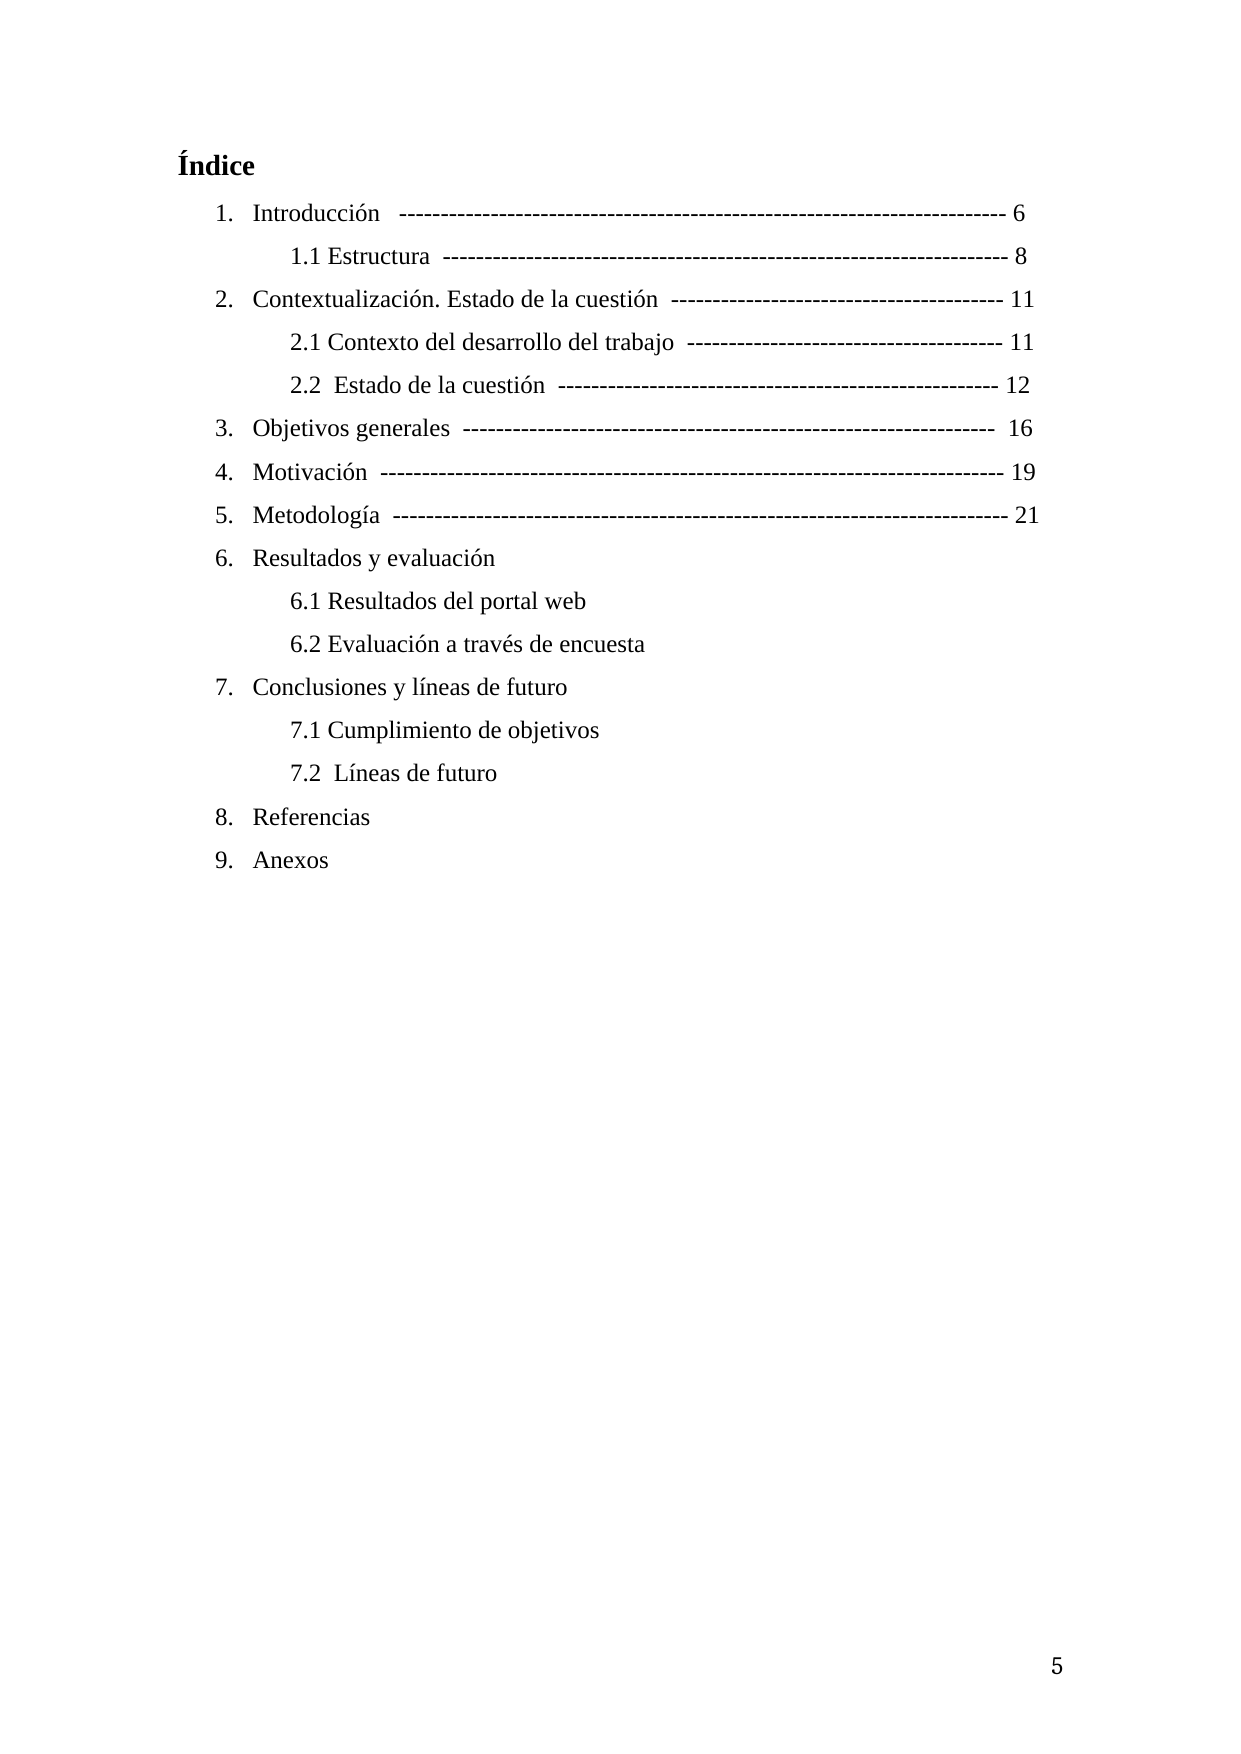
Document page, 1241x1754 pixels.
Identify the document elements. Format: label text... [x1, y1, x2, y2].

list Metodología -------------------------------------------------------------------------- 21 [215, 500, 1063, 528]
list Motivación --------------------------------------------------------------------------- 19 [215, 457, 1063, 485]
list Estructura -------------------------------------------------------------------- 8 [290, 241, 1063, 270]
text Índice [177, 148, 1063, 181]
list Objetivos generales ---------------------------------------------------------------- 16 [215, 413, 1063, 442]
list Contexto del desarrollo del trabajo -------------------------------------- 11 [290, 327, 1063, 356]
text 2.2 Estado de la cuestión ----------------------------------------------------- 12 [290, 370, 1063, 399]
list Cumplimiento de objetivos [290, 715, 1063, 744]
list Introducción ------------------------------------------------------------------------- 6 [215, 198, 1063, 227]
list Evaluación a través de encuesta [290, 629, 1063, 658]
list Conclusiones y líneas de futuro [215, 672, 1063, 701]
list Resultados y evaluación [215, 543, 1063, 572]
list Referencias [215, 802, 1063, 830]
list Resultados del portal web [290, 586, 1063, 615]
list Líneas de futuro [290, 758, 1063, 787]
list Anexos [215, 845, 1063, 873]
list Contextualización. Estado de la cuestión ---------------------------------------- 11 [215, 284, 1063, 313]
